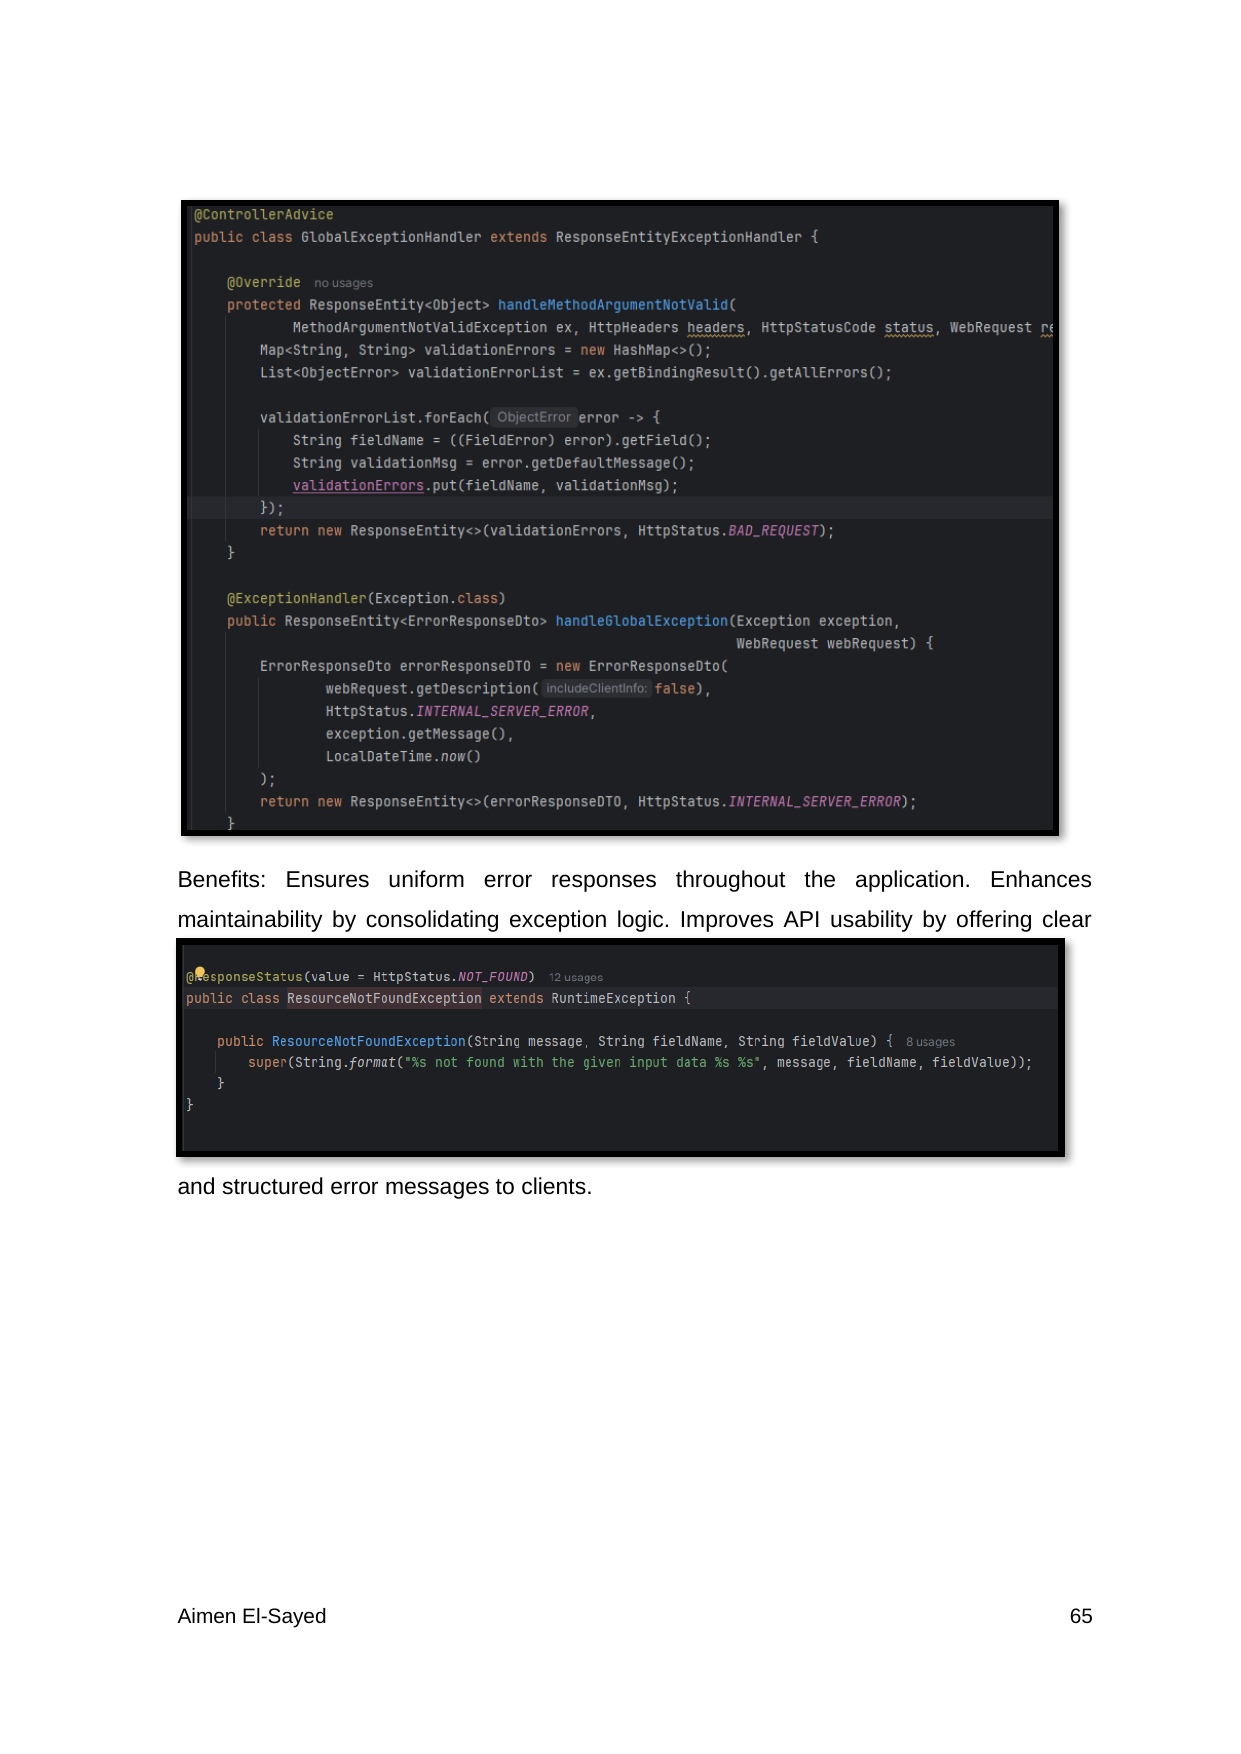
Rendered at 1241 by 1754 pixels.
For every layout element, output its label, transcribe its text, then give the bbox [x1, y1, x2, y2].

picture [187, 206, 1053, 830]
picture [182, 945, 1058, 1151]
